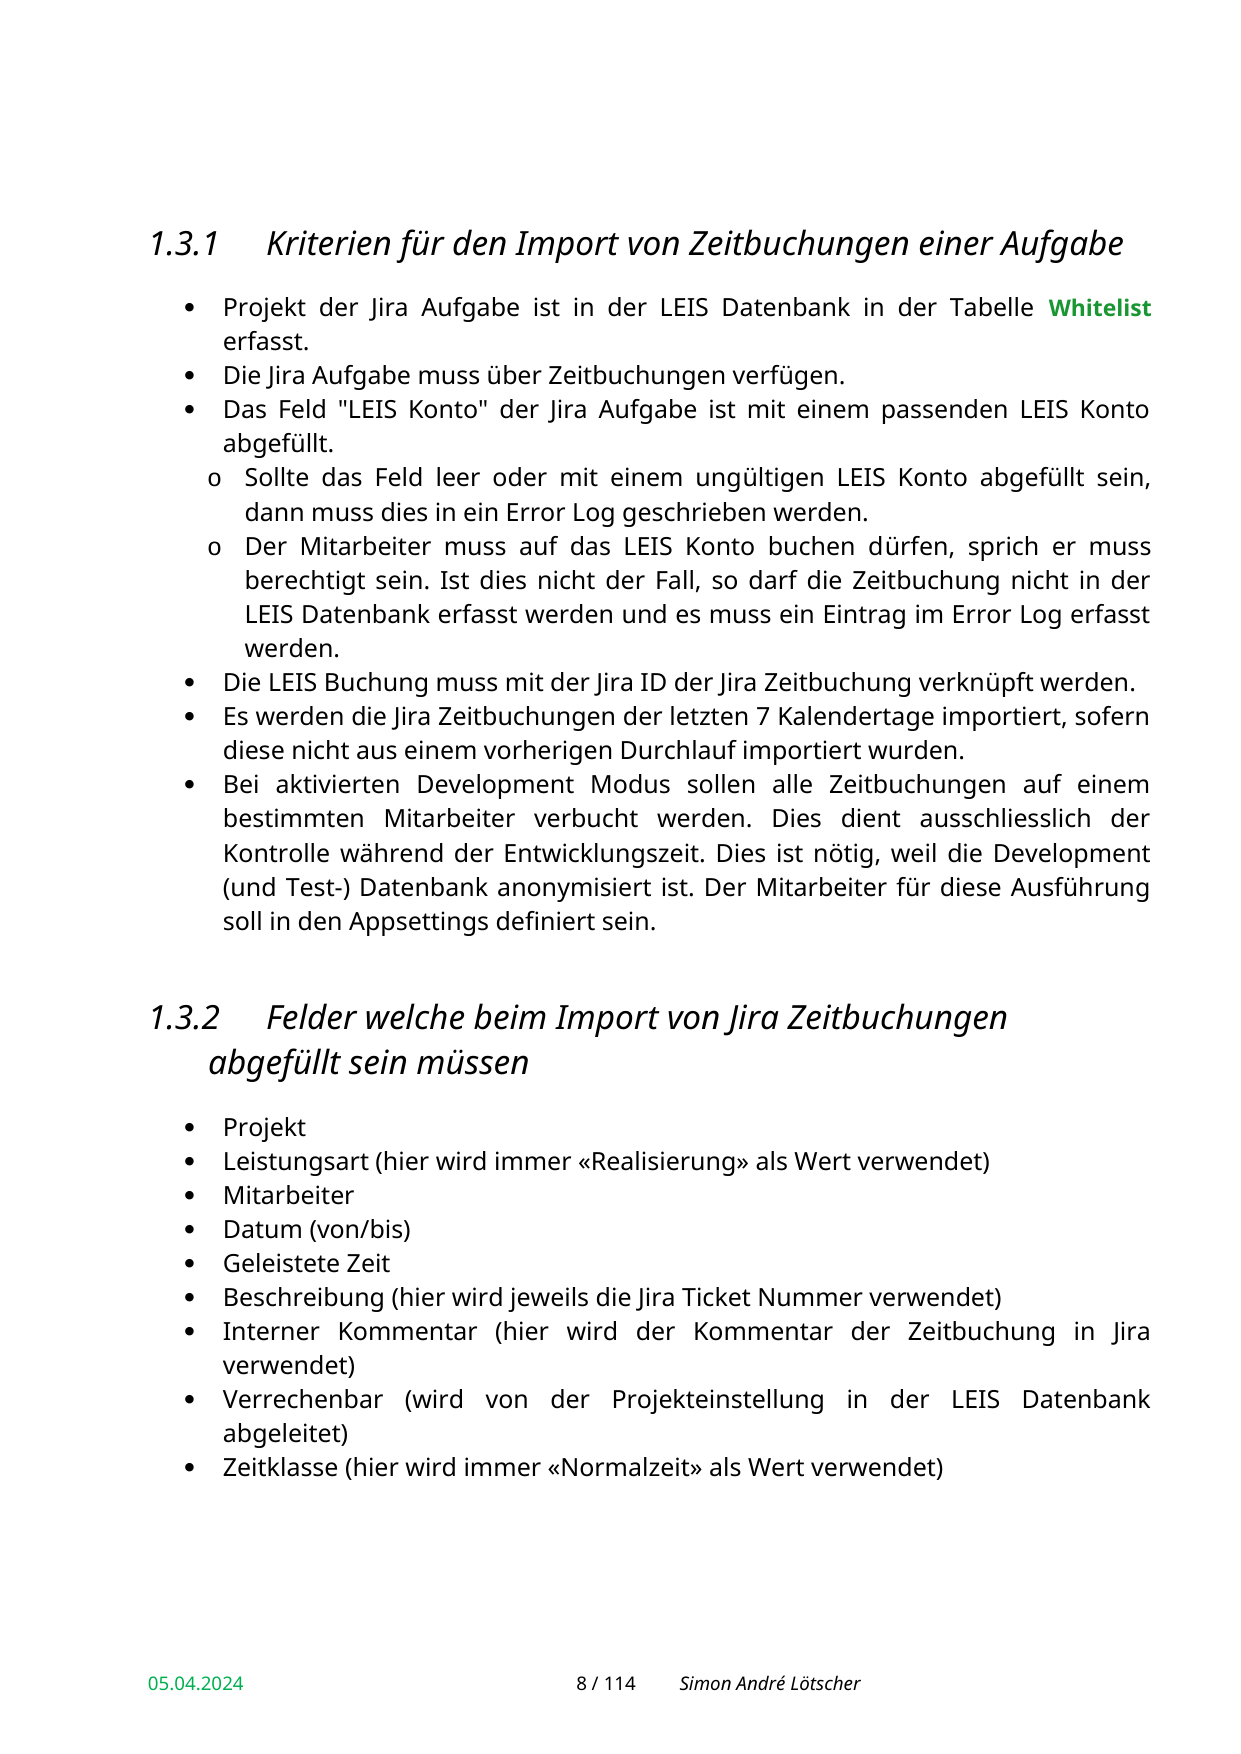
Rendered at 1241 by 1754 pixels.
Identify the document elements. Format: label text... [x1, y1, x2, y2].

list Der Mitarbeiter muss auf das LEIS Konto buchen dürfen, sprich er muss berechtigt sein. Ist dies nicht der Fall, so darf die Zeitbuchung nicht in der LEIS Datenbank erfasst werden und es muss ein Eintrag im Error Log erfasst werden. [207, 528, 1152, 665]
list Sollte das Feld leer oder mit einem ungültigen LEIS Konto abgefüllt sein, dann muss dies in ein Error Log geschrieben werden. [207, 460, 1152, 528]
list Die Jira Aufgabe muss über Zeitbuchungen verfügen. [185, 358, 1152, 392]
list Datum (von/bis) [185, 1212, 1152, 1246]
list Die LEIS Buchung muss mit der Jira ID der Jira Zeitbuchung verknüpft werden. [185, 665, 1152, 699]
list Geleistete Zeit [185, 1246, 1152, 1280]
text Felder welche beim Import von Jira Zeitbuchungen abgefüllt sein müssen [148, 994, 1152, 1084]
list Projekt [185, 1109, 1152, 1143]
list Verrechenbar (wird von der Projekteinstellung in der LEIS Datenbank abgeleitet) [185, 1382, 1152, 1450]
list Leistungsart (hier wird immer «Realisierung» als Wert verwendet) [185, 1143, 1152, 1178]
list Mitarbeiter [185, 1178, 1152, 1212]
list Das Feld "LEIS Konto" der Jira Aufgabe ist mit einem passenden LEIS Konto abgefüllt. [185, 392, 1152, 460]
list Bei aktivierten Development Modus sollen alle Zeitbuchungen auf einem bestimmten Mitarbeiter verbucht werden. Dies dient ausschliesslich der Kontrolle während der Entwicklungszeit. Dies ist nötig, weil die Development (und Test-) Datenbank anonymisiert ist. Der Mitarbeiter für diese Ausführung soll in den Appsettings definiert sein. [185, 767, 1152, 937]
text Kriterien für den Import von Zeitbuchungen einer Aufgabe [148, 219, 1152, 265]
list Projekt der Jira Aufgabe ist in der LEIS Datenbank in der Tabelle Whitelist erfasst. [185, 290, 1152, 358]
list Interner Kommentar (hier wird der Kommentar der Zeitbuchung in Jira verwendet) [185, 1314, 1152, 1382]
list Beschreibung (hier wird jeweils die Jira Ticket Nummer verwendet) [185, 1280, 1152, 1314]
list Es werden die Jira Zeitbuchungen der letzten 7 Kalendertage importiert, sofern diese nicht aus einem vorherigen Durchlauf importiert wurden. [185, 699, 1152, 767]
list Zeitklasse (hier wird immer «Normalzeit» als Wert verwendet) [185, 1450, 1152, 1484]
